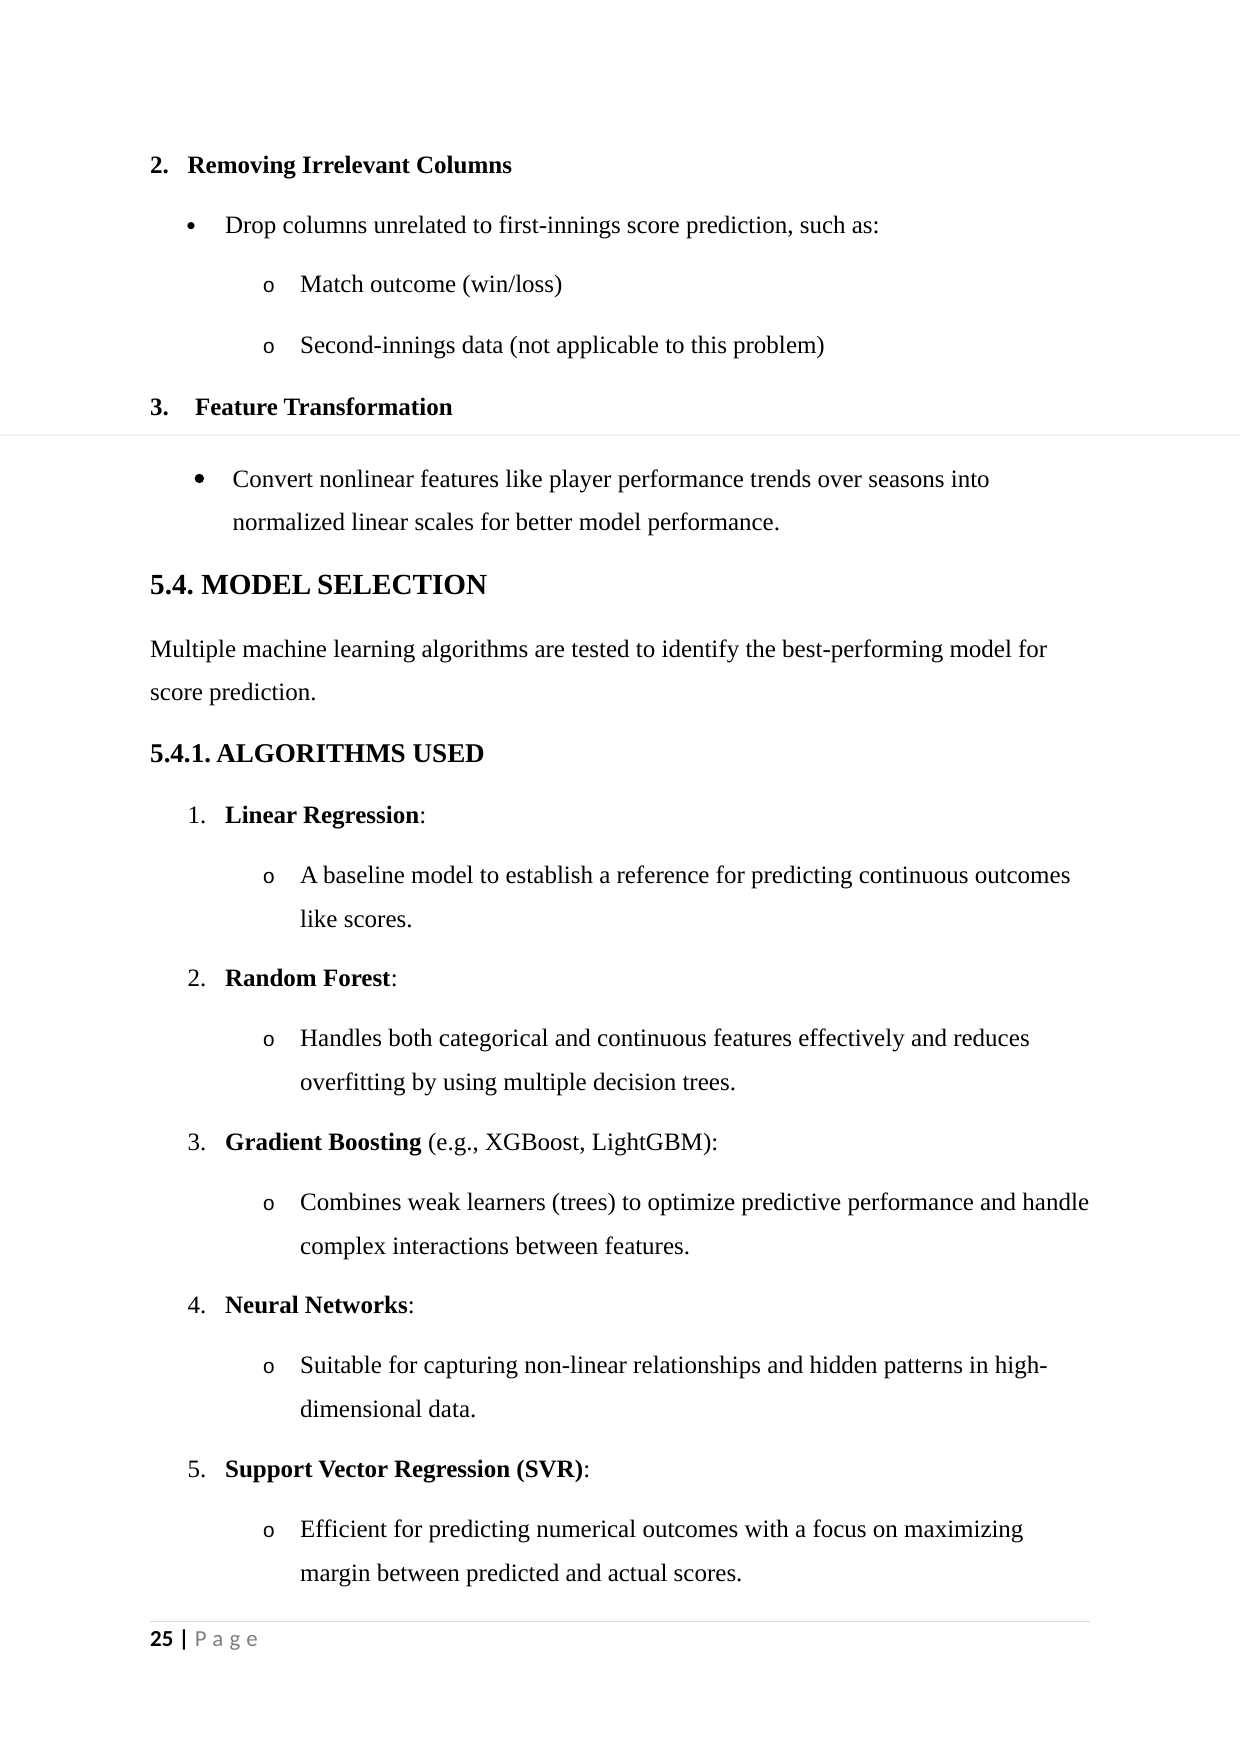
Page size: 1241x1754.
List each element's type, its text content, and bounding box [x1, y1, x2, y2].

list Feature Transformation [150, 392, 1090, 420]
list Combines weak learners (trees) to optimize predictive performance and handle complex interactions between features. [262, 1187, 1090, 1259]
list A baseline model to establish a reference for predicting continuous outcomes like scores. [262, 860, 1090, 932]
text 5.4. MODEL SELECTION [150, 567, 1090, 600]
list Match outcome (win/loss) [262, 269, 1090, 299]
list Convert nonlinear features like player performance trends over seasons into normalized linear scales for better model performance. [195, 436, 1090, 536]
list Neural Networks: [187, 1291, 1090, 1319]
list Second-innings data (not applicable to this problem) [262, 331, 1090, 360]
list Support Vector Regression (SVR): [187, 1454, 1090, 1483]
list Suitable for capturing non-linear relationships and hidden patterns in high-dimensional data. [262, 1350, 1090, 1423]
list Random Forest: [187, 963, 1090, 992]
text Multiple machine learning algorithms are tested to identify the best-performing model for score prediction. [150, 634, 1090, 706]
text 5.4.1. ALGORITHMS USED [150, 737, 1090, 768]
list Drop columns unrelated to first-innings score prediction, such as: [187, 210, 1090, 238]
list Efficient for predicting numerical outcomes with a focus on maximizing margin between predicted and actual scores. [262, 1514, 1090, 1587]
text 2. Removing Irrelevant Columns [150, 150, 1090, 179]
list Gradient Boosting (e.g., XGBoost, LightGBM): [187, 1127, 1090, 1156]
list Linear Regression: [187, 800, 1090, 829]
list Handles both categorical and continuous features effectively and reduces overfitting by using multiple decision trees. [262, 1023, 1090, 1096]
